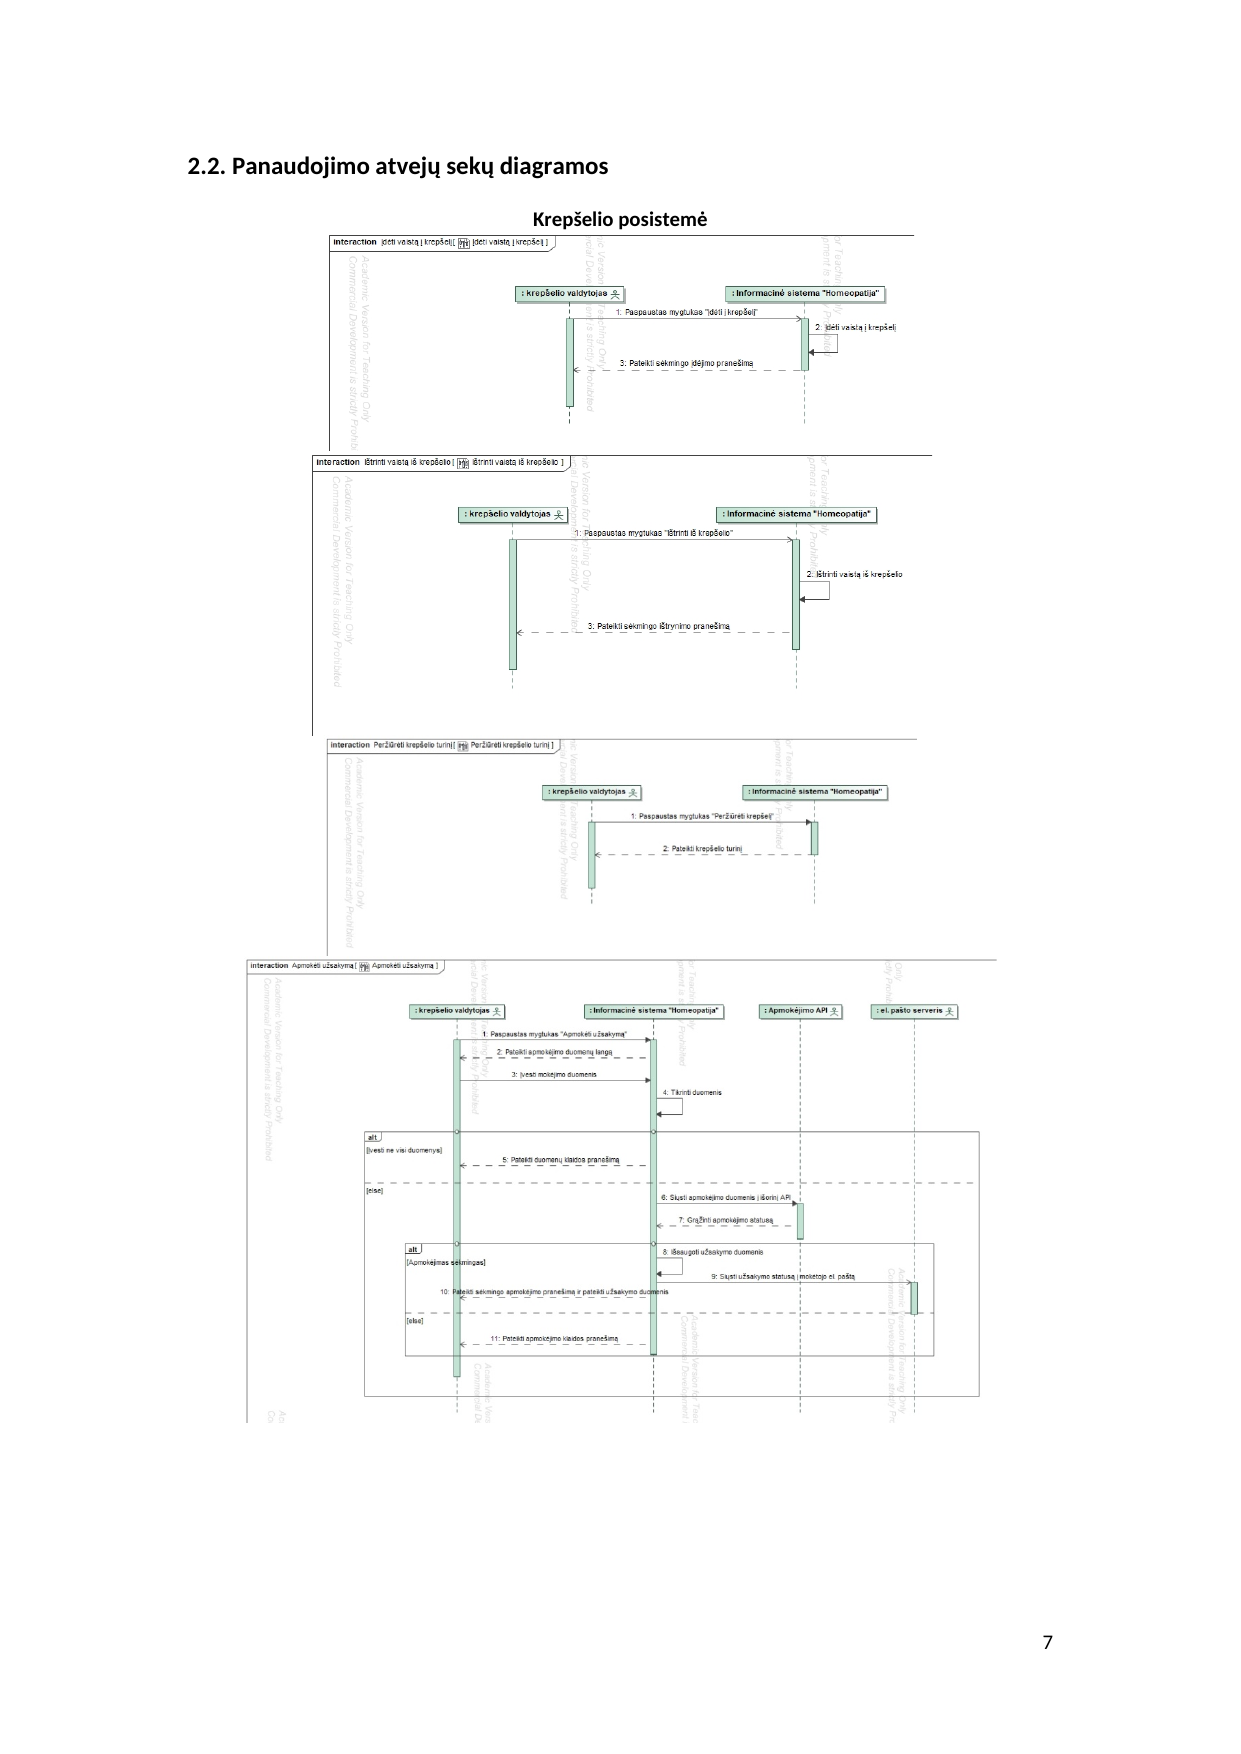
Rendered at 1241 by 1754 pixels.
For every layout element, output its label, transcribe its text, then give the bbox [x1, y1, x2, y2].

picture [243, 231, 997, 1423]
text Krepšelio posistemė [187, 206, 1053, 231]
subtitle Panaudojimo atvejų sekų diagramos [187, 150, 1053, 181]
